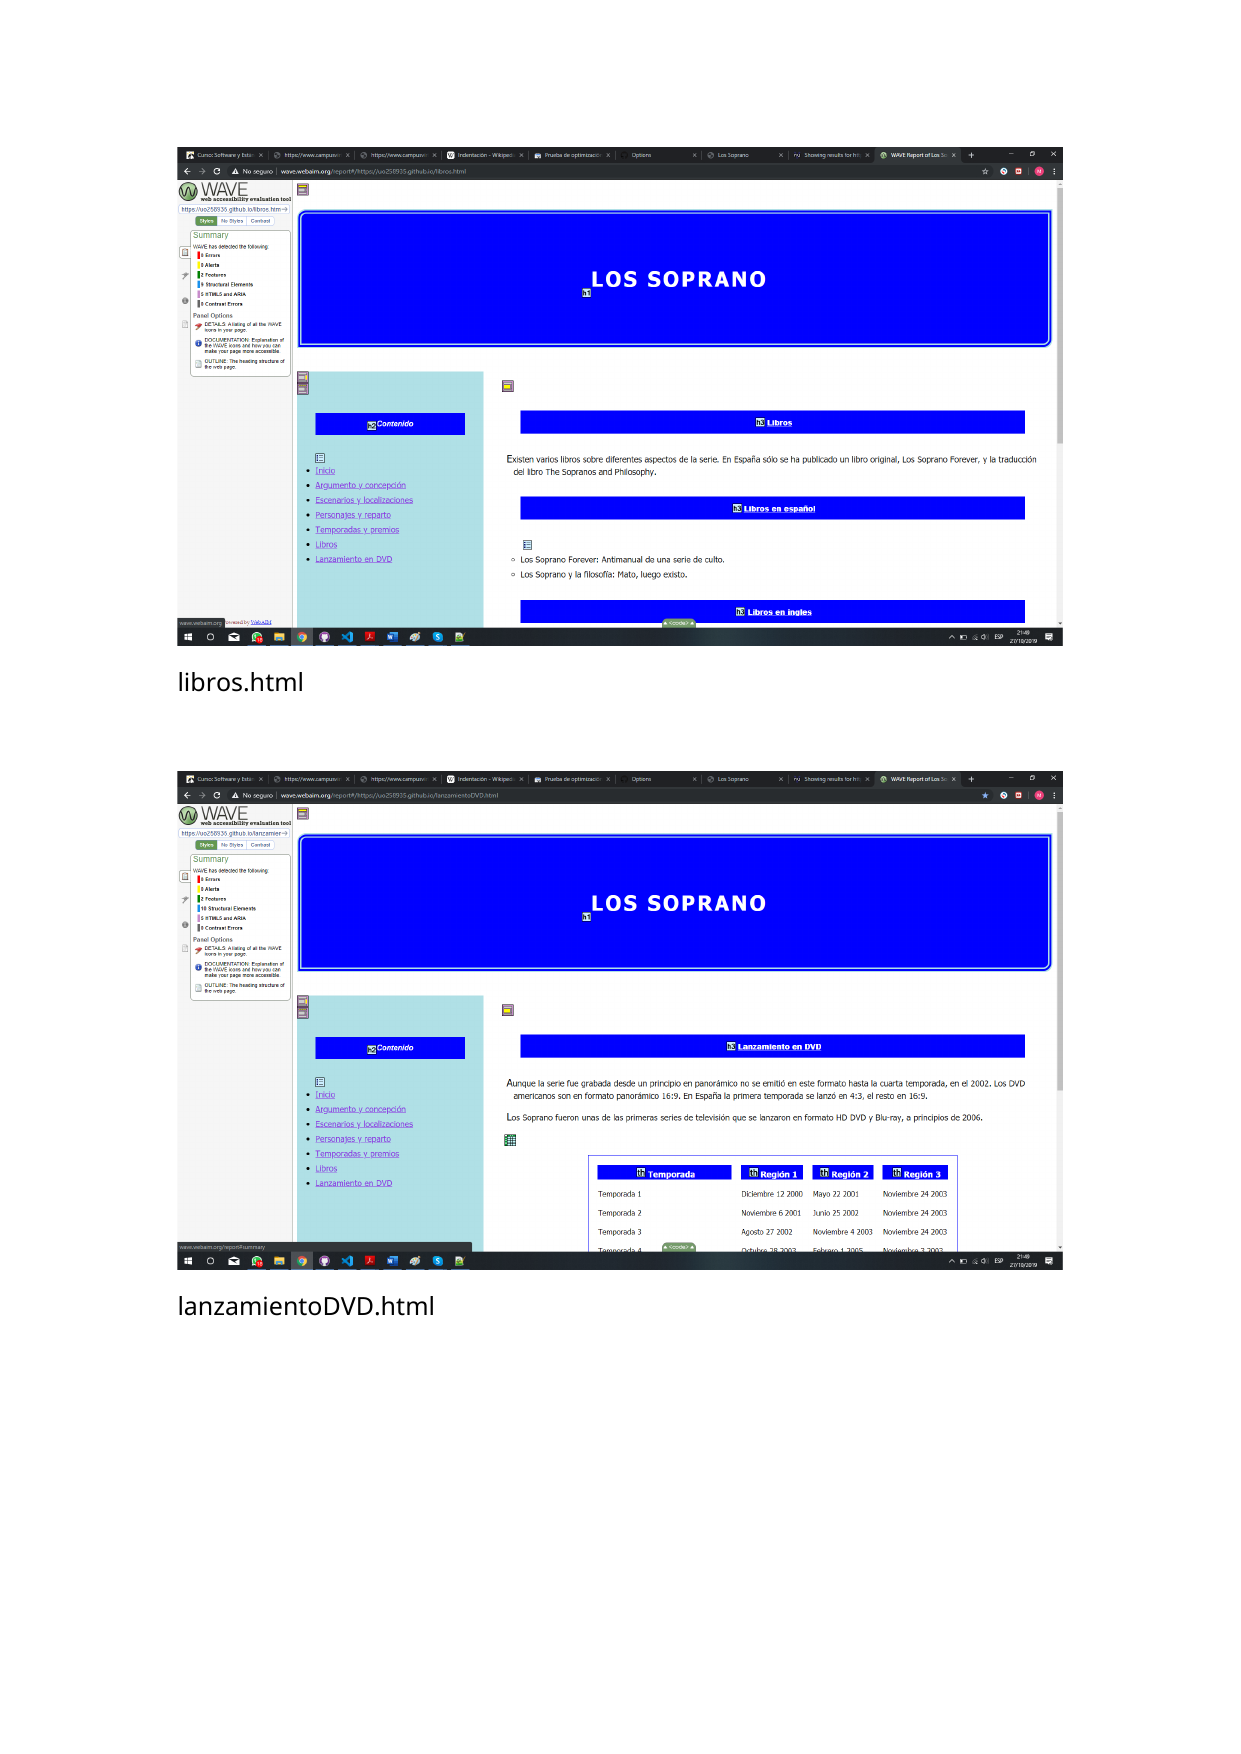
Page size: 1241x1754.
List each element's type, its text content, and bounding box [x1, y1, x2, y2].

text lanzamientoDVD.html [177, 1289, 1063, 1323]
text libros.html [177, 665, 1063, 699]
picture [177, 771, 1063, 1270]
picture [177, 147, 1063, 646]
